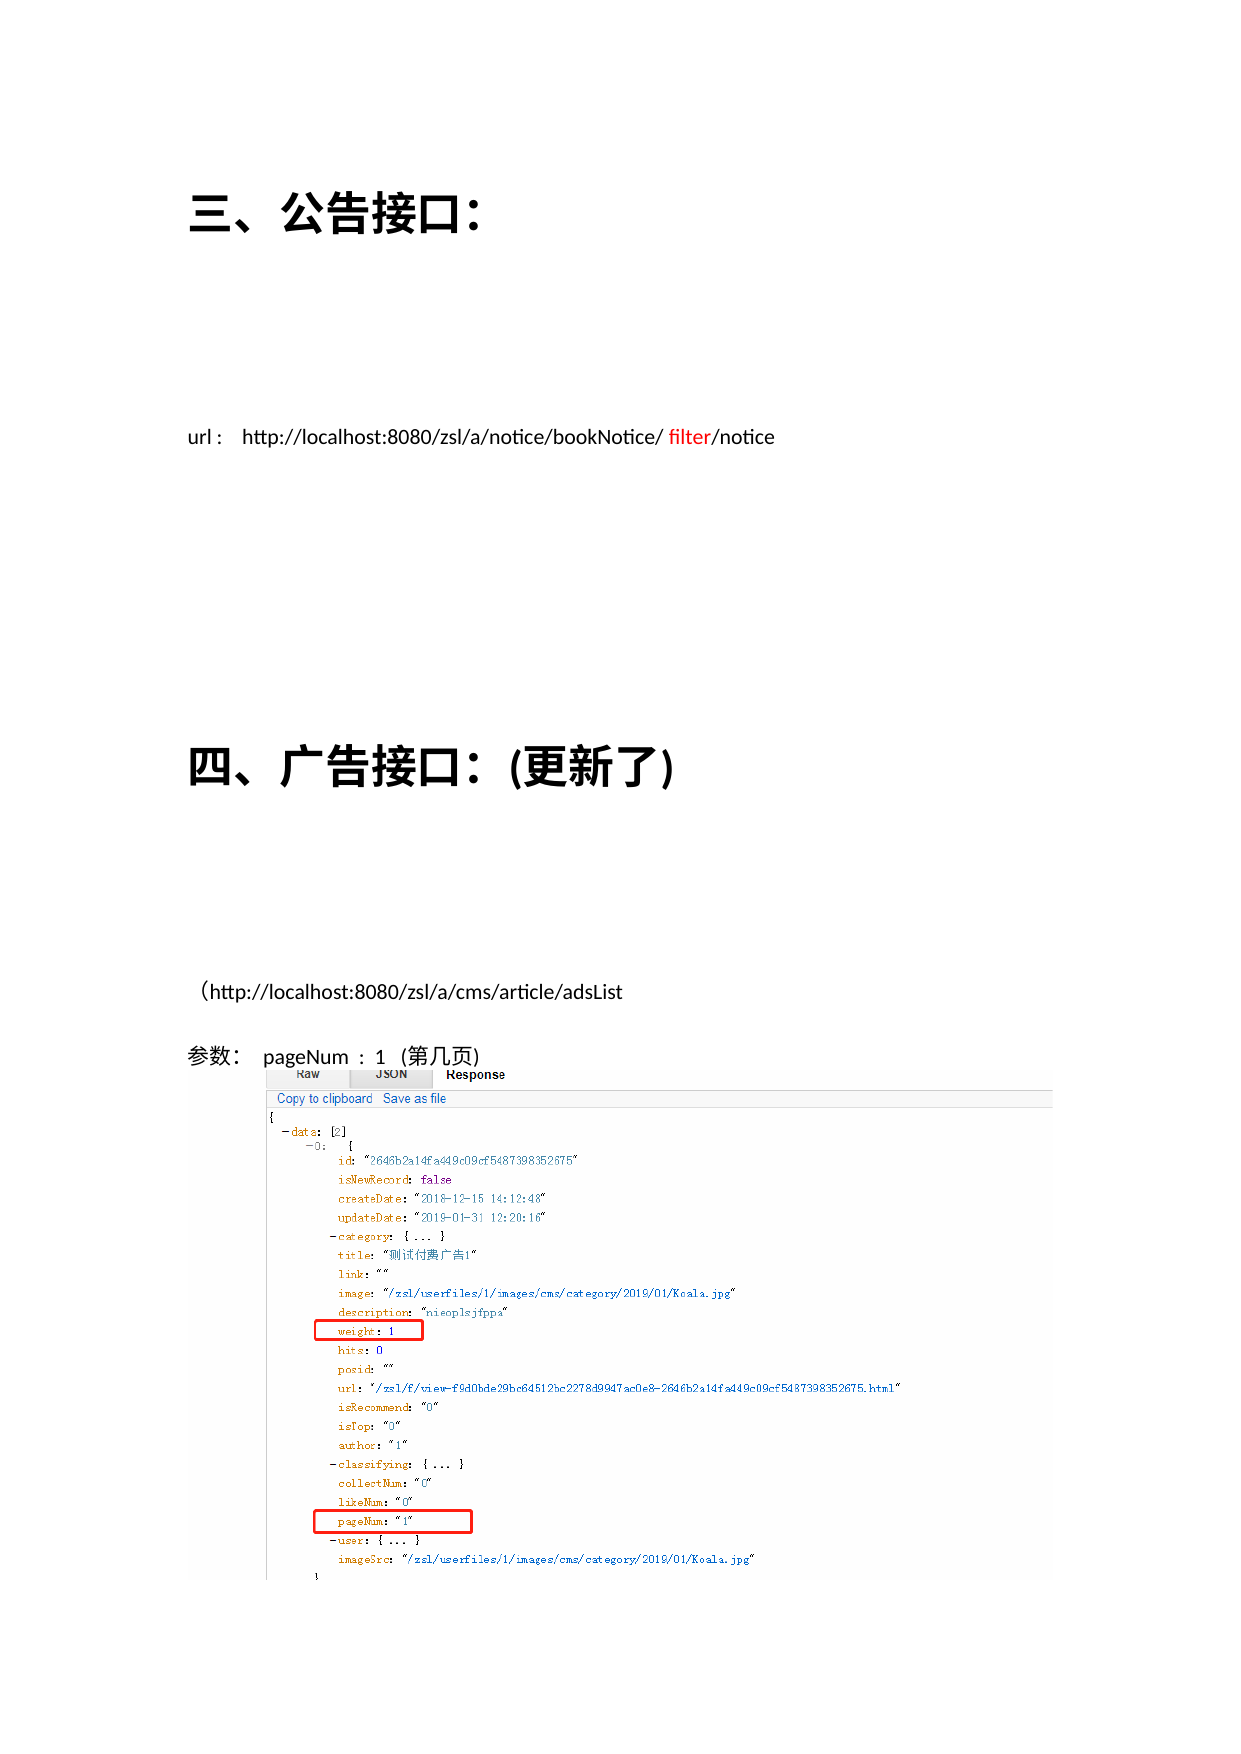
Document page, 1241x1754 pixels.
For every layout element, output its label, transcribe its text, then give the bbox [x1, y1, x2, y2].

text 参数： pageNum : 1 (第几页) [187, 1038, 1053, 1070]
picture [187, 1070, 1053, 1580]
subtitle 四、广告接口：(更新了) [187, 715, 1053, 813]
subtitle 三、公告接口： [187, 162, 1053, 259]
text （http://localhost:8080/zsl/a/cms/article/adsList [187, 973, 1053, 1006]
text url : http://localhost:8080/zsl/a/notice/bookNotice/ filter/notice [187, 420, 1053, 452]
